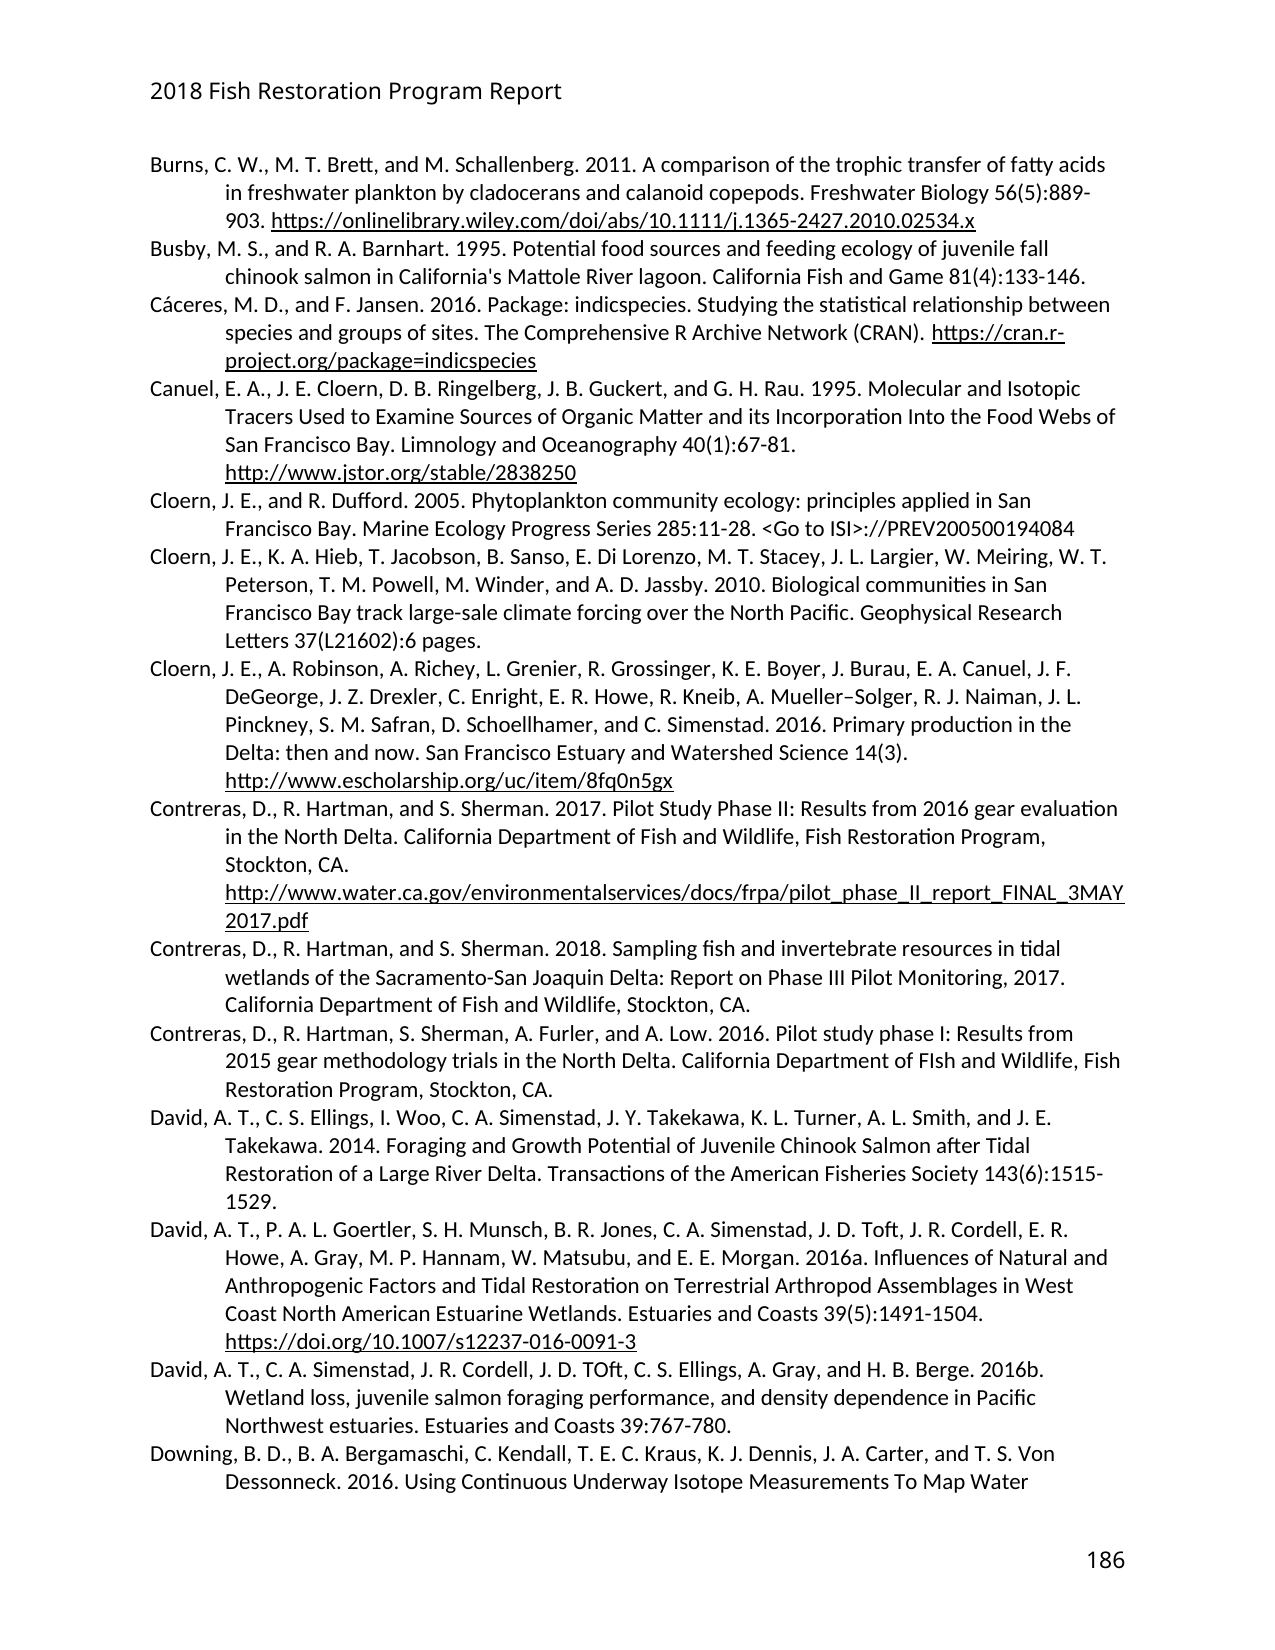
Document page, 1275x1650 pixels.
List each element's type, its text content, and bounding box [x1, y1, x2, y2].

text Contreras, D., R. Hartman, S. Sherman, A. Furler, and A. Low. 2016. Pilot study phase I: Results from 2015 gear methodology trials in the North Delta. California Department of FIsh and Wildlife, Fish Restoration Program, Stockton, CA. [150, 1019, 1125, 1103]
text Cáceres, M. D., and F. Jansen. 2016. Package: indicspecies. Studying the statistical relationship between species and groups of sites. The Comprehensive R Archive Network (CRAN). https://cran.r-project.org/package=indicspecies [150, 290, 1125, 374]
text Cloern, J. E., and R. Dufford. 2005. Phytoplankton community ecology: principles applied in San Francisco Bay. Marine Ecology Progress Series 285:11-28. <Go to ISI>://PREV200500194084 [150, 486, 1125, 542]
text Contreras, D., R. Hartman, and S. Sherman. 2017. Pilot Study Phase II: Results from 2016 gear evaluation in the North Delta. California Department of Fish and Wildlife, Fish Restoration Program, Stockton, CA. http://www.water.ca.gov/environmentalservices/docs/frpa/pilot_phase_II_report_FINAL_3MAY2017.pdf [150, 794, 1125, 934]
text Cloern, J. E., A. Robinson, A. Richey, L. Grenier, R. Grossinger, K. E. Boyer, J. Burau, E. A. Canuel, J. F. DeGeorge, J. Z. Drexler, C. Enright, E. R. Howe, R. Kneib, A. Mueller–Solger, R. J. Naiman, J. L. Pinckney, S. M. Safran, D. Schoellhamer, and C. Simenstad. 2016. Primary production in the Delta: then and now. San Francisco Estuary and Watershed Science 14(3). http://www.escholarship.org/uc/item/8fq0n5gx [150, 654, 1125, 794]
text David, A. T., C. S. Ellings, I. Woo, C. A. Simenstad, J. Y. Takekawa, K. L. Turner, A. L. Smith, and J. E. Takekawa. 2014. Foraging and Growth Potential of Juvenile Chinook Salmon after Tidal Restoration of a Large River Delta. Transactions of the American Fisheries Society 143(6):1515-1529. [150, 1103, 1125, 1215]
text Busby, M. S., and R. A. Barnhart. 1995. Potential food sources and feeding ecology of juvenile fall chinook salmon in California's Mattole River lagoon. California Fish and Game 81(4):133-146. [150, 234, 1125, 290]
text Contreras, D., R. Hartman, and S. Sherman. 2018. Sampling fish and invertebrate resources in tidal wetlands of the Sacramento-San Joaquin Delta: Report on Phase III Pilot Monitoring, 2017. California Department of Fish and Wildlife, Stockton, CA. [150, 934, 1125, 1019]
text Burns, C. W., M. T. Brett, and M. Schallenberg. 2011. A comparison of the trophic transfer of fatty acids in freshwater plankton by cladocerans and calanoid copepods. Freshwater Biology 56(5):889-903. https://onlinelibrary.wiley.com/doi/abs/10.1111/j.1365-2427.2010.02534.x [150, 150, 1125, 234]
text David, A. T., C. A. Simenstad, J. R. Cordell, J. D. TOft, C. S. Ellings, A. Gray, and H. B. Berge. 2016b. Wetland loss, juvenile salmon foraging performance, and density dependence in Pacific Northwest estuaries. Estuaries and Coasts 39:767-780. [150, 1355, 1125, 1439]
text Cloern, J. E., K. A. Hieb, T. Jacobson, B. Sanso, E. Di Lorenzo, M. T. Stacey, J. L. Largier, W. Meiring, W. T. Peterson, T. M. Powell, M. Winder, and A. D. Jassby. 2010. Biological communities in San Francisco Bay track large-sale climate forcing over the North Pacific. Geophysical Research Letters 37(L21602):6 pages. [150, 542, 1125, 654]
text David, A. T., P. A. L. Goertler, S. H. Munsch, B. R. Jones, C. A. Simenstad, J. D. Toft, J. R. Cordell, E. R. Howe, A. Gray, M. P. Hannam, W. Matsubu, and E. E. Morgan. 2016a. Influences of Natural and Anthropogenic Factors and Tidal Restoration on Terrestrial Arthropod Assemblages in West Coast North American Estuarine Wetlands. Estuaries and Coasts 39(5):1491-1504. https://doi.org/10.1007/s12237-016-0091-3 [150, 1215, 1125, 1355]
text Canuel, E. A., J. E. Cloern, D. B. Ringelberg, J. B. Guckert, and G. H. Rau. 1995. Molecular and Isotopic Tracers Used to Examine Sources of Organic Matter and its Incorporation Into the Food Webs of San Francisco Bay. Limnology and Oceanography 40(1):67-81. http://www.jstor.org/stable/2838250 [150, 374, 1125, 486]
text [150, 1439, 1125, 1495]
